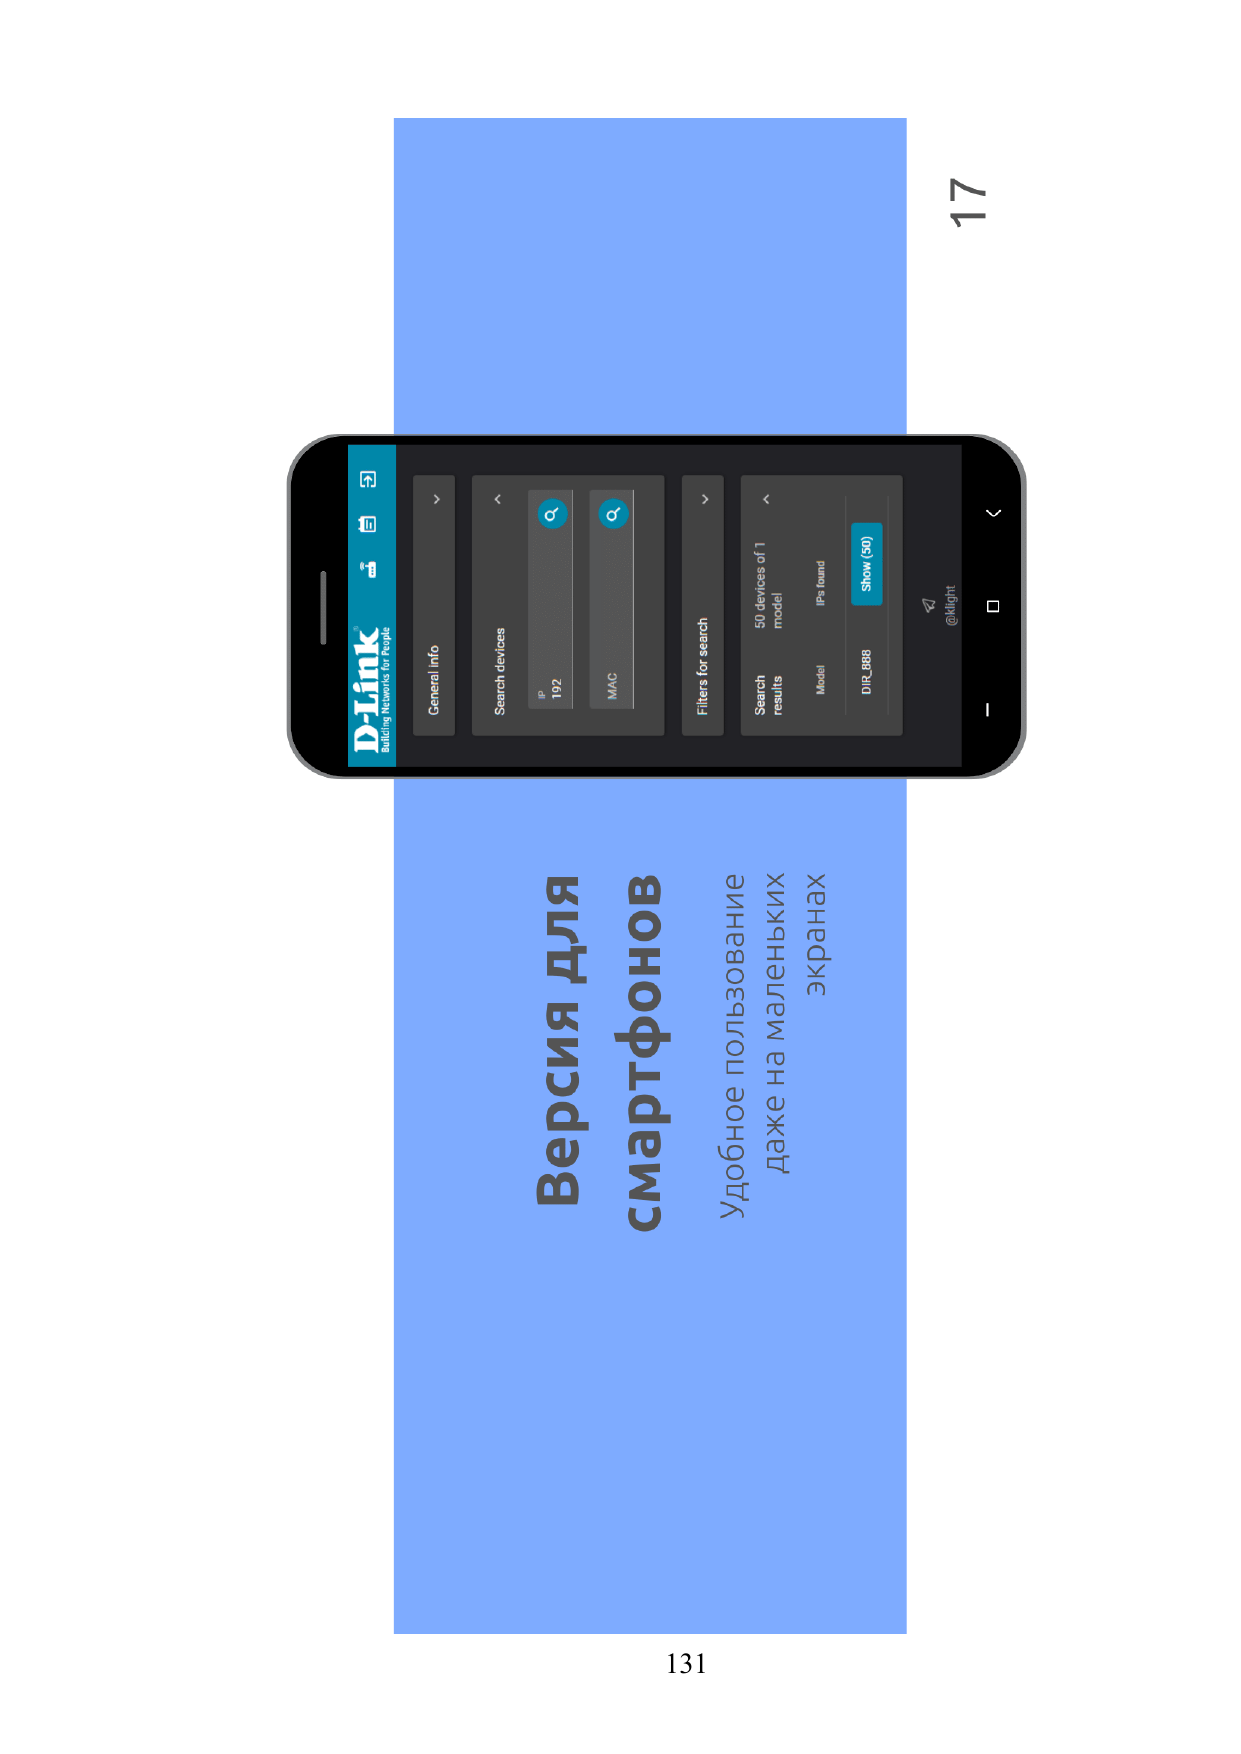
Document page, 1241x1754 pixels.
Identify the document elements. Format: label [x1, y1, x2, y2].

picture [223, 118, 1077, 1634]
